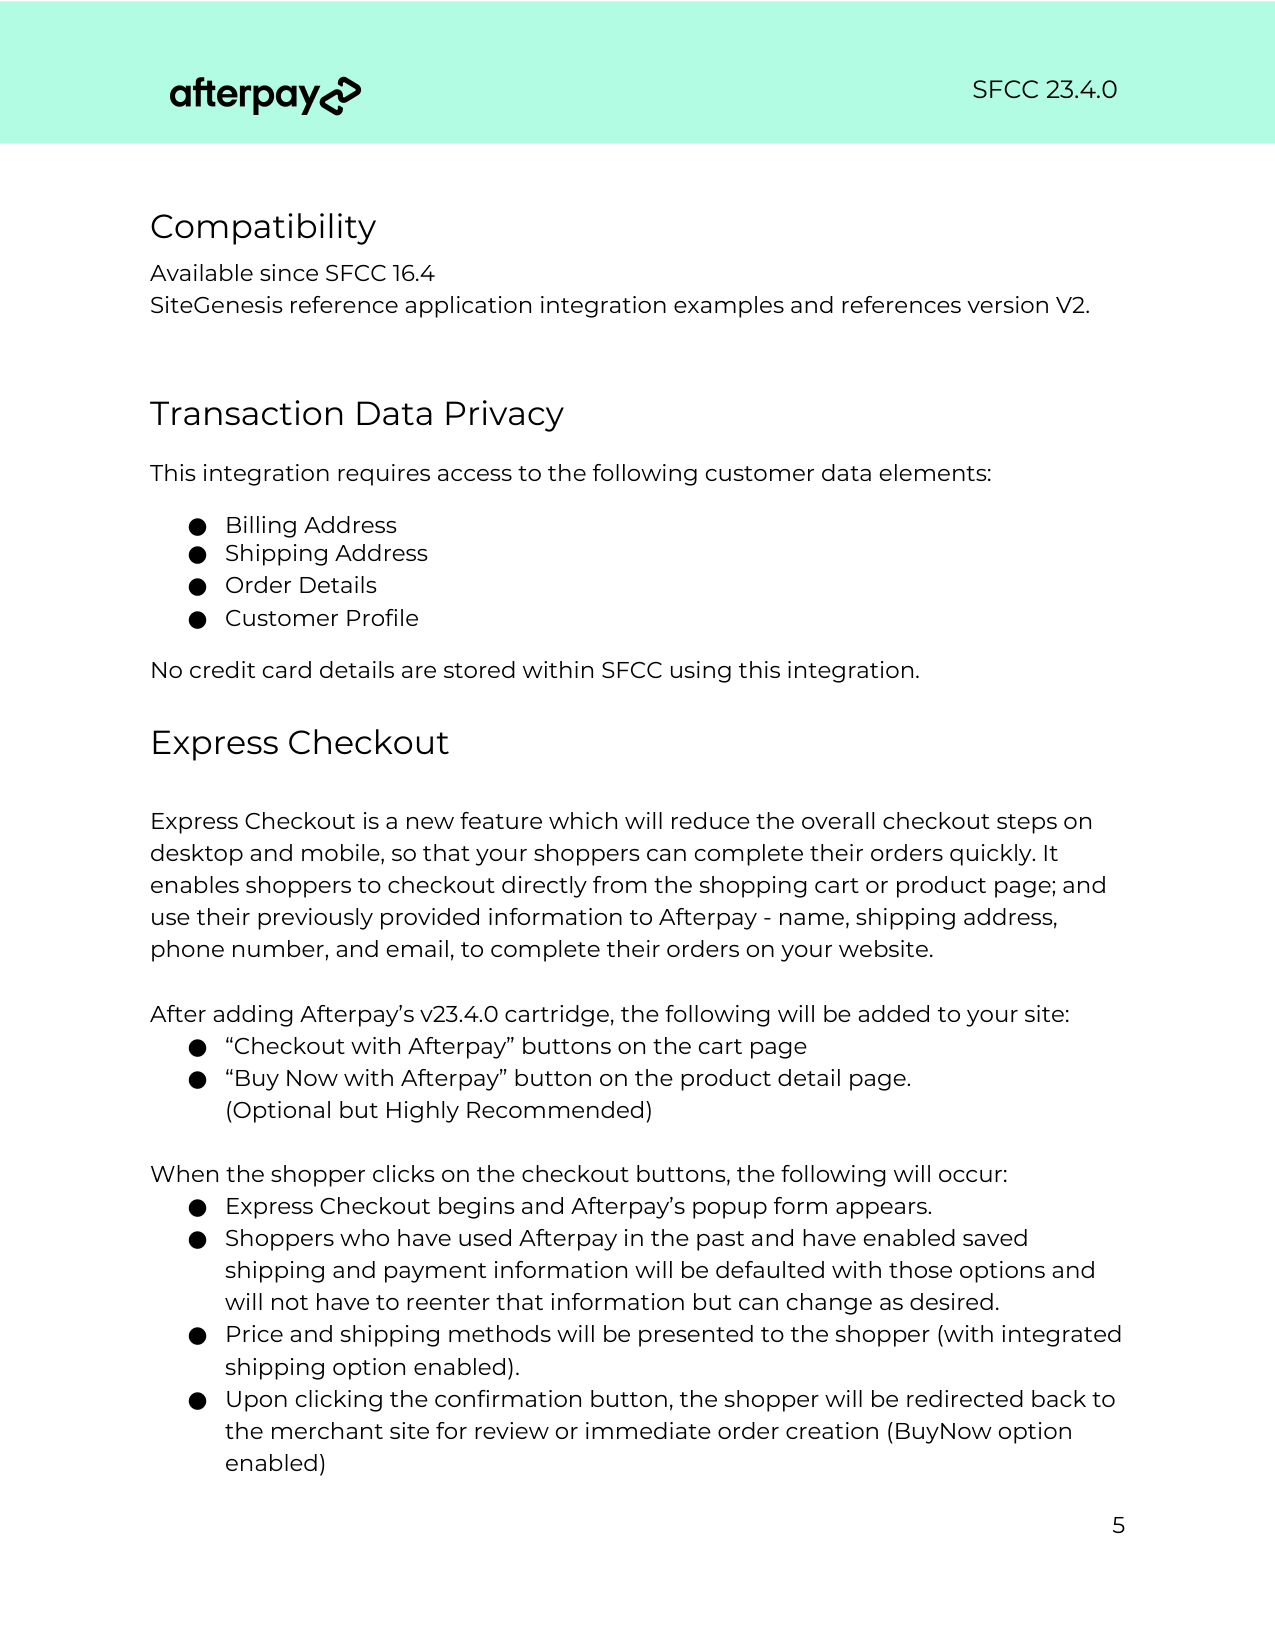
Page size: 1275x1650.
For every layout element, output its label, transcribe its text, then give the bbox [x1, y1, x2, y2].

text This integration requires access to the following customer data elements: [150, 459, 1125, 487]
list Customer Profile [187, 604, 1125, 632]
list Shoppers who have used Afterpay in the past and have enabled saved shipping and payment information will be defaulted with those options and will not have to reenter that information but can change as desired. [187, 1224, 1125, 1316]
picture [134, 48, 397, 144]
list Express Checkout begins and Afterpay’s popup form appears. [187, 1192, 1125, 1220]
text Express Checkout is a new feature which will reduce the overall checkout steps on desktop and mobile, so that your shoppers can complete their orders quickly. It enables shoppers to checkout directly from the shopping cart or product page; and use their previously provided information to Afterpay - name, shipping address, phone number, and email, to complete their orders on your website. [150, 807, 1125, 963]
subtitle Transaction Data Privacy [150, 393, 1125, 434]
subtitle Compatibility [150, 206, 1125, 247]
list “Buy Now with Afterpay” button on the product detail page. (Optional but Highly Recommended) [187, 1064, 1125, 1156]
text Available since SFCC 16.4 SiteGenesis reference application integration examples and references version V2. [150, 259, 1125, 319]
subtitle Express Checkout [150, 722, 1125, 763]
list Upon clicking the confirmation button, the shopper will be redirected back to the merchant site for review or immediate order creation (BuyNow option enabled) [187, 1385, 1125, 1477]
list Price and shipping methods will be presented to the shopper (with integrated shipping option enabled). [187, 1321, 1125, 1381]
list Order Details [187, 572, 1125, 599]
list “Checkout with Afterpay” buttons on the cart page [187, 1032, 1125, 1060]
text When the shopper clicks on the checkout buttons, the following will occur: [150, 1160, 1125, 1188]
text After adding Afterpay’s v23.4.0 cartridge, the following will be added to your site: [150, 1000, 1125, 1028]
text No credit card details are stored within SFCC using this integration. [150, 657, 1125, 684]
list Billing Address [187, 512, 1125, 539]
list Shipping Address [187, 539, 1125, 567]
